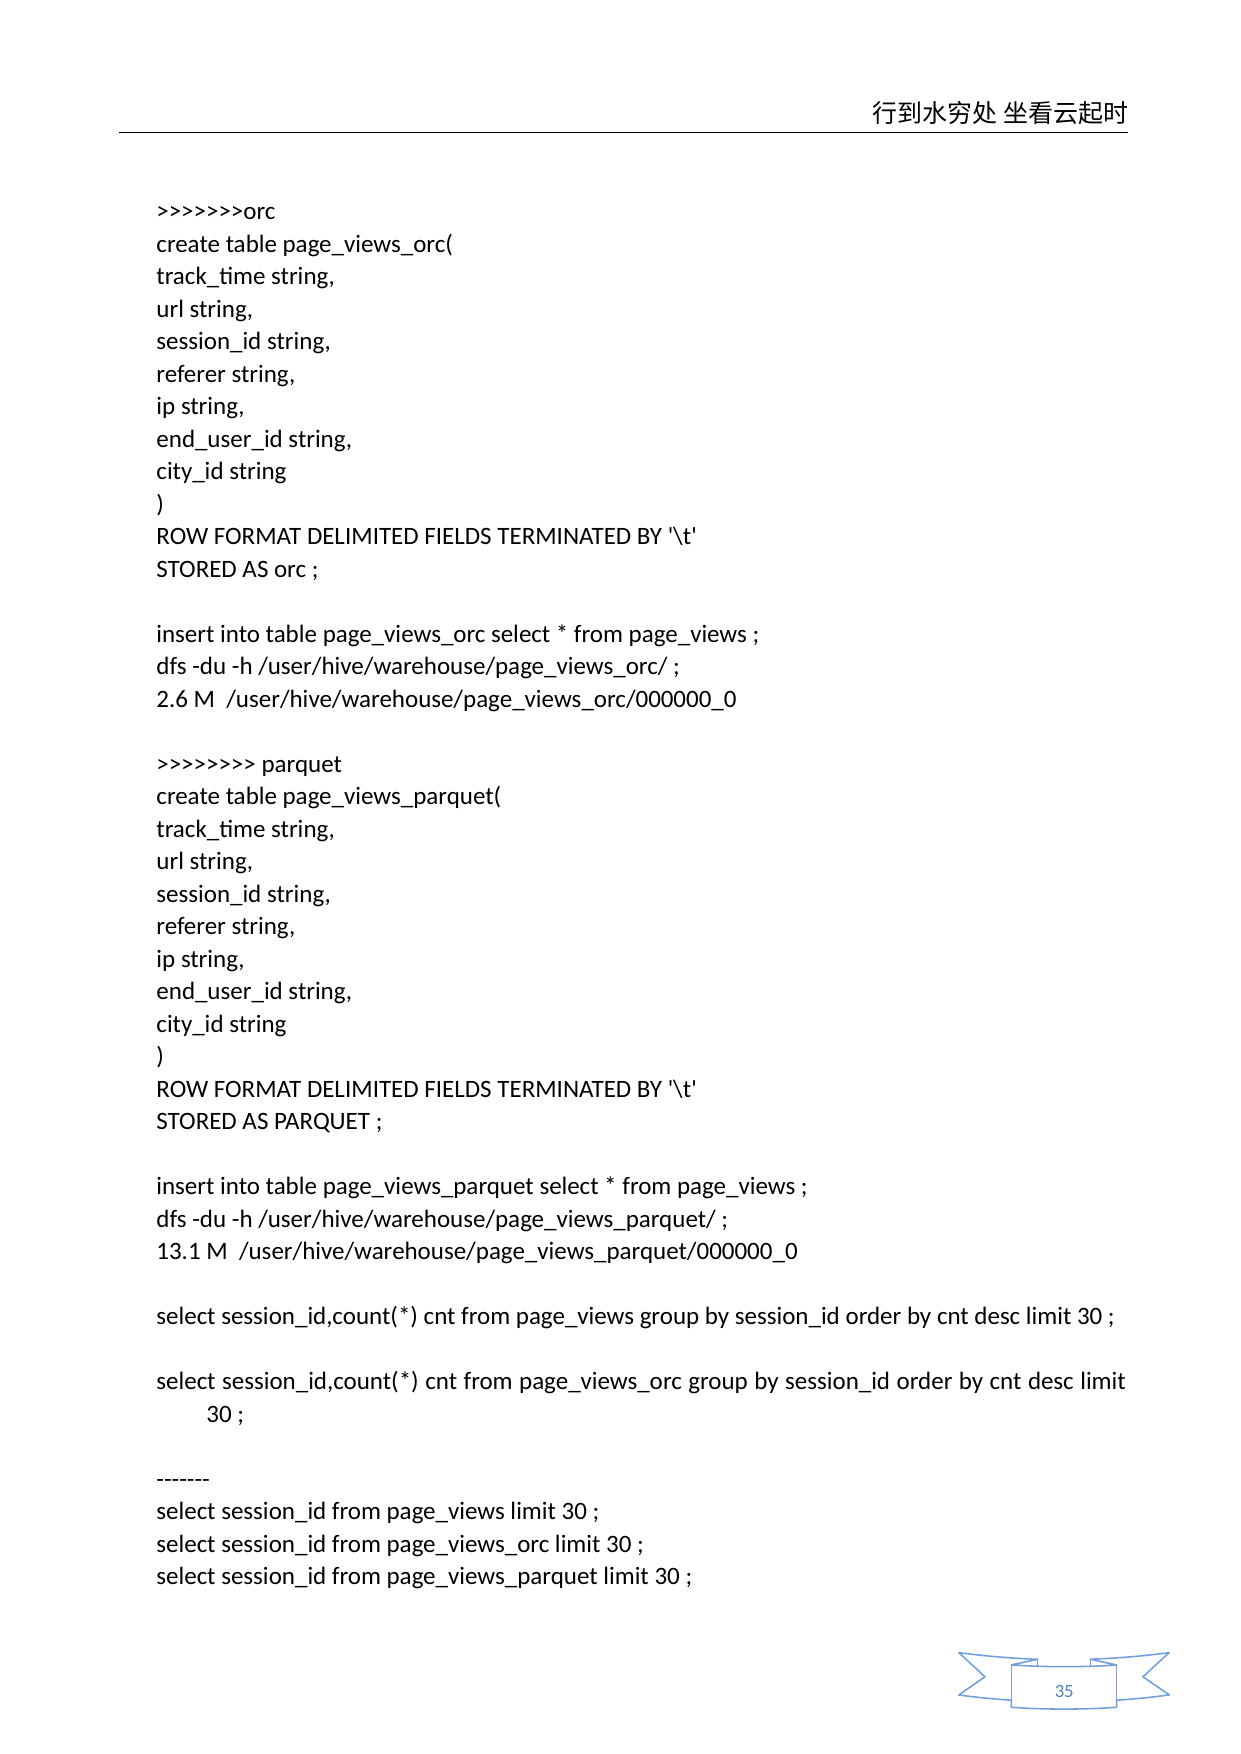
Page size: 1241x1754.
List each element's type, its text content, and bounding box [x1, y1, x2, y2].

text ) [156, 487, 1128, 519]
text select session_id from page_views_parquet limit 30 ; [156, 1559, 1128, 1592]
text STORED AS PARQUET ; [156, 1104, 1128, 1137]
text insert into table page_views_parquet select * from page_views ; [156, 1169, 1128, 1202]
text ------- [156, 1462, 1128, 1494]
text city_id string [156, 1007, 1128, 1039]
text session_id string, [156, 877, 1128, 909]
text session_id string, [156, 324, 1128, 357]
text select session_id,count(*) cnt from page_views_orc group by session_id order by cnt desc limit 30 ; [156, 1364, 1128, 1429]
text url string, [156, 844, 1128, 877]
text ) [156, 1039, 1128, 1072]
text select session_id from page_views_orc limit 30 ; [156, 1527, 1128, 1559]
text create table page_views_parquet( [156, 779, 1128, 812]
text dfs -du -h /user/hive/warehouse/page_views_parquet/ ; [156, 1202, 1128, 1234]
text referer string, [156, 909, 1128, 942]
text dfs -du -h /user/hive/warehouse/page_views_orc/ ; [156, 649, 1128, 682]
text ip string, [156, 389, 1128, 422]
text ROW FORMAT DELIMITED FIELDS TERMINATED BY '\t' [156, 519, 1128, 552]
text STORED AS orc ; [156, 552, 1128, 584]
text end_user_id string, [156, 974, 1128, 1007]
text select session_id from page_views limit 30 ; [156, 1494, 1128, 1527]
text city_id string [156, 454, 1128, 487]
text select session_id,count(*) cnt from page_views group by session_id order by cnt desc limit 30 ; [156, 1299, 1128, 1332]
text >>>>>>>orc [156, 194, 1128, 227]
text referer string, [156, 357, 1128, 389]
text 13.1 M /user/hive/warehouse/page_views_parquet/000000_0 [156, 1234, 1128, 1267]
text >>>>>>>> parquet [156, 747, 1128, 779]
text end_user_id string, [156, 422, 1128, 454]
text ROW FORMAT DELIMITED FIELDS TERMINATED BY '\t' [156, 1072, 1128, 1104]
text track_time string, [156, 259, 1128, 292]
text url string, [156, 292, 1128, 324]
text ip string, [156, 942, 1128, 974]
text insert into table page_views_orc select * from page_views ; [156, 617, 1128, 649]
text track_time string, [156, 812, 1128, 844]
text create table page_views_orc( [156, 227, 1128, 259]
text 2.6 M /user/hive/warehouse/page_views_orc/000000_0 [156, 682, 1128, 714]
